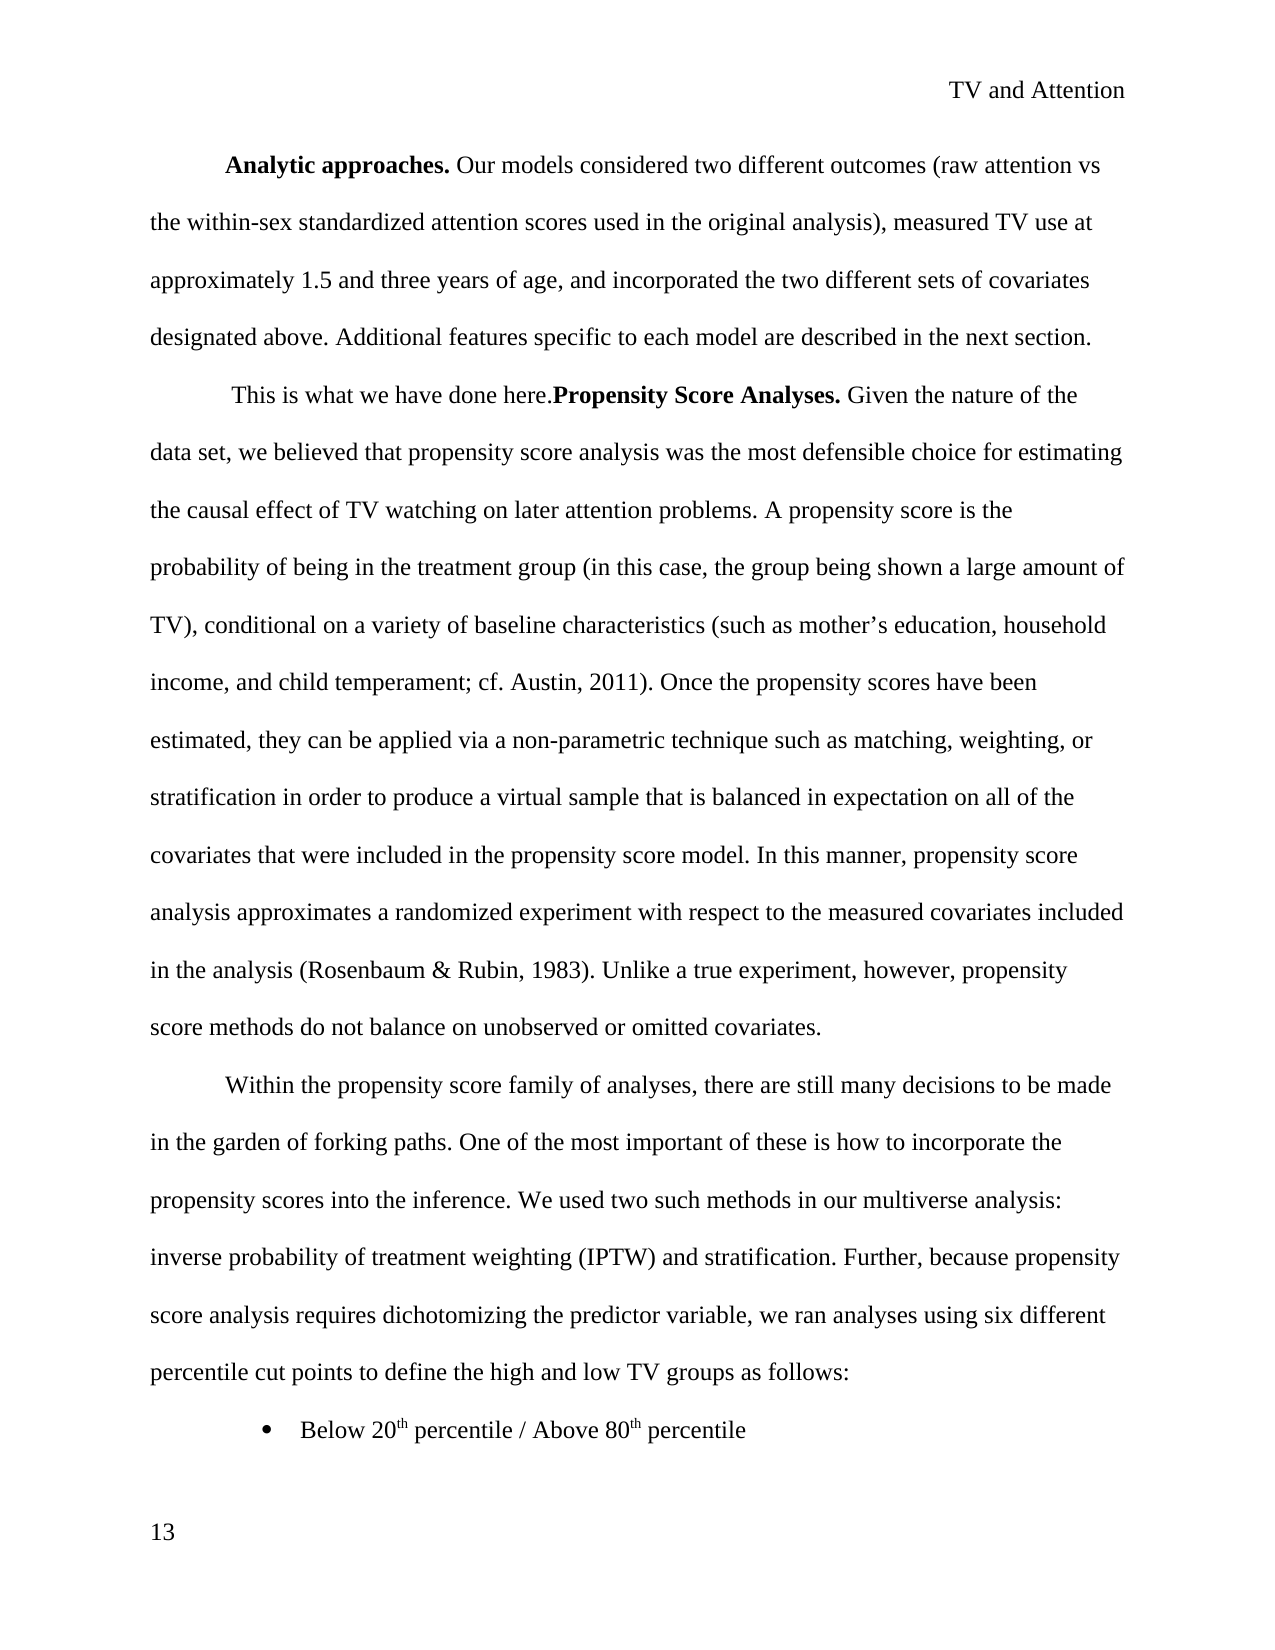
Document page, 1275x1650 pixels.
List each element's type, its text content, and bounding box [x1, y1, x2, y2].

text Within the propensity score family of analyses, there are still many decisions to be made in the garden of forking paths. [150, 1070, 1125, 1386]
